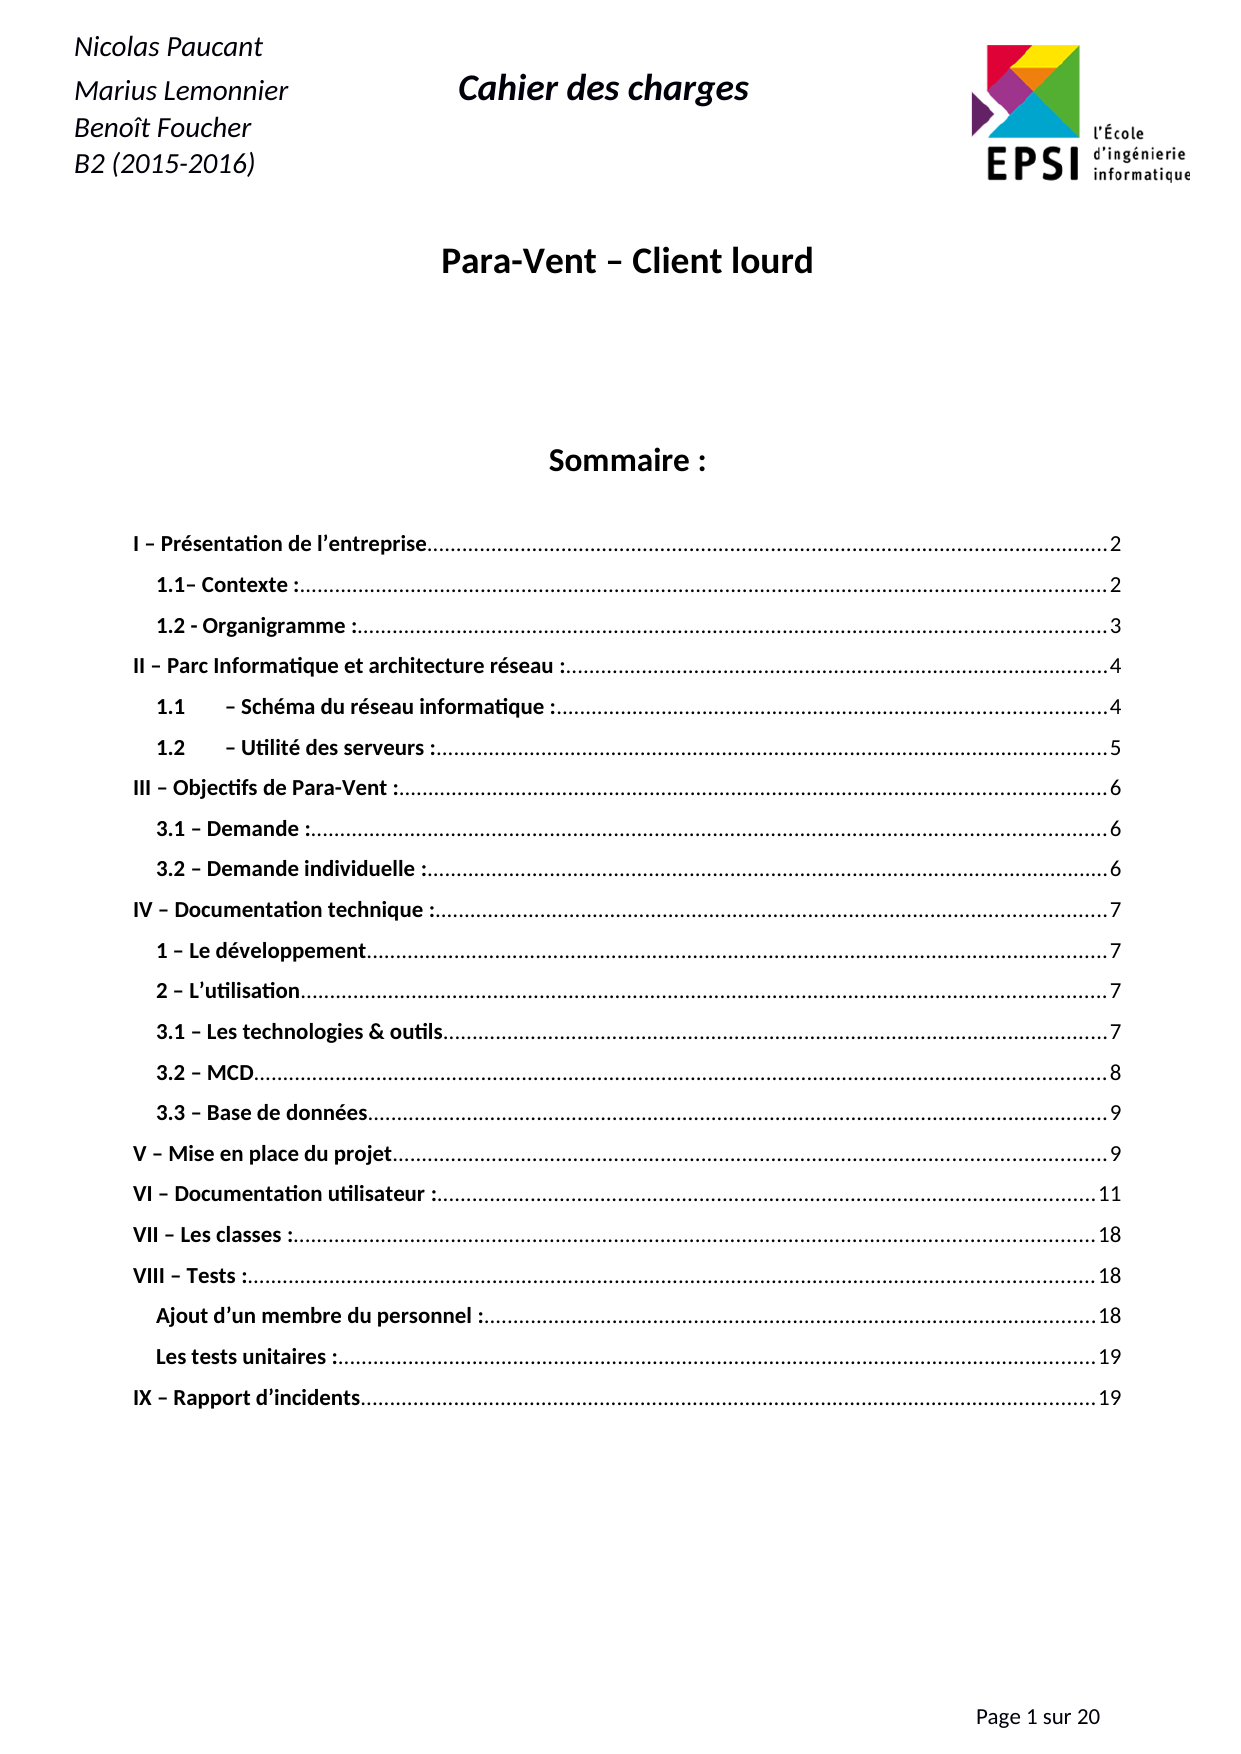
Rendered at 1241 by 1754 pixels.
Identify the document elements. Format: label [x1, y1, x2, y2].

picture [971, 45, 1190, 183]
